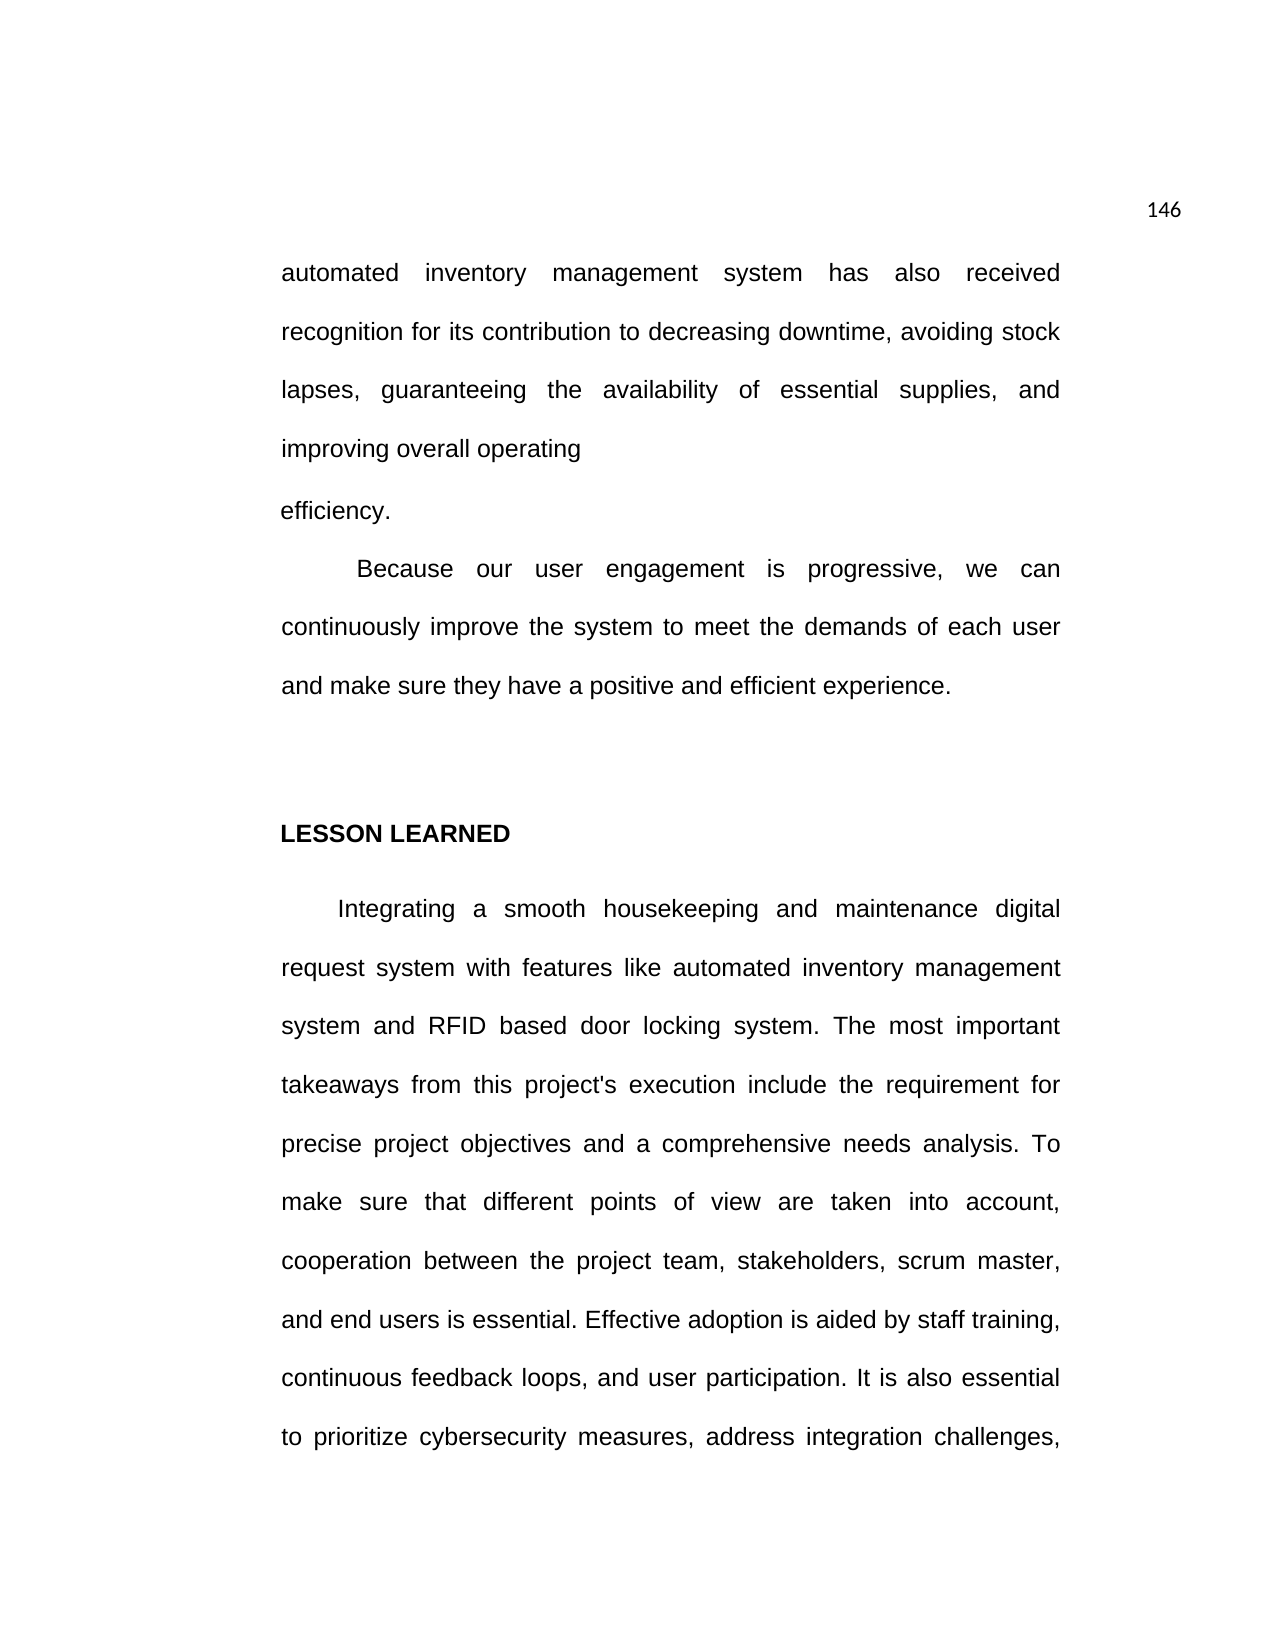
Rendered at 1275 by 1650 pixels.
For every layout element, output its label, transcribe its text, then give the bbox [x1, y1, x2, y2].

text LESSON LEARNED [280, 819, 1062, 848]
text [281, 894, 1062, 1451]
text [281, 258, 1062, 463]
text efficiency. [280, 496, 1062, 524]
text Because our user engagement is progressive, we can continuously improve the system to meet the demands of each user and make sure they have a positive and efficient experience. [281, 554, 1062, 700]
